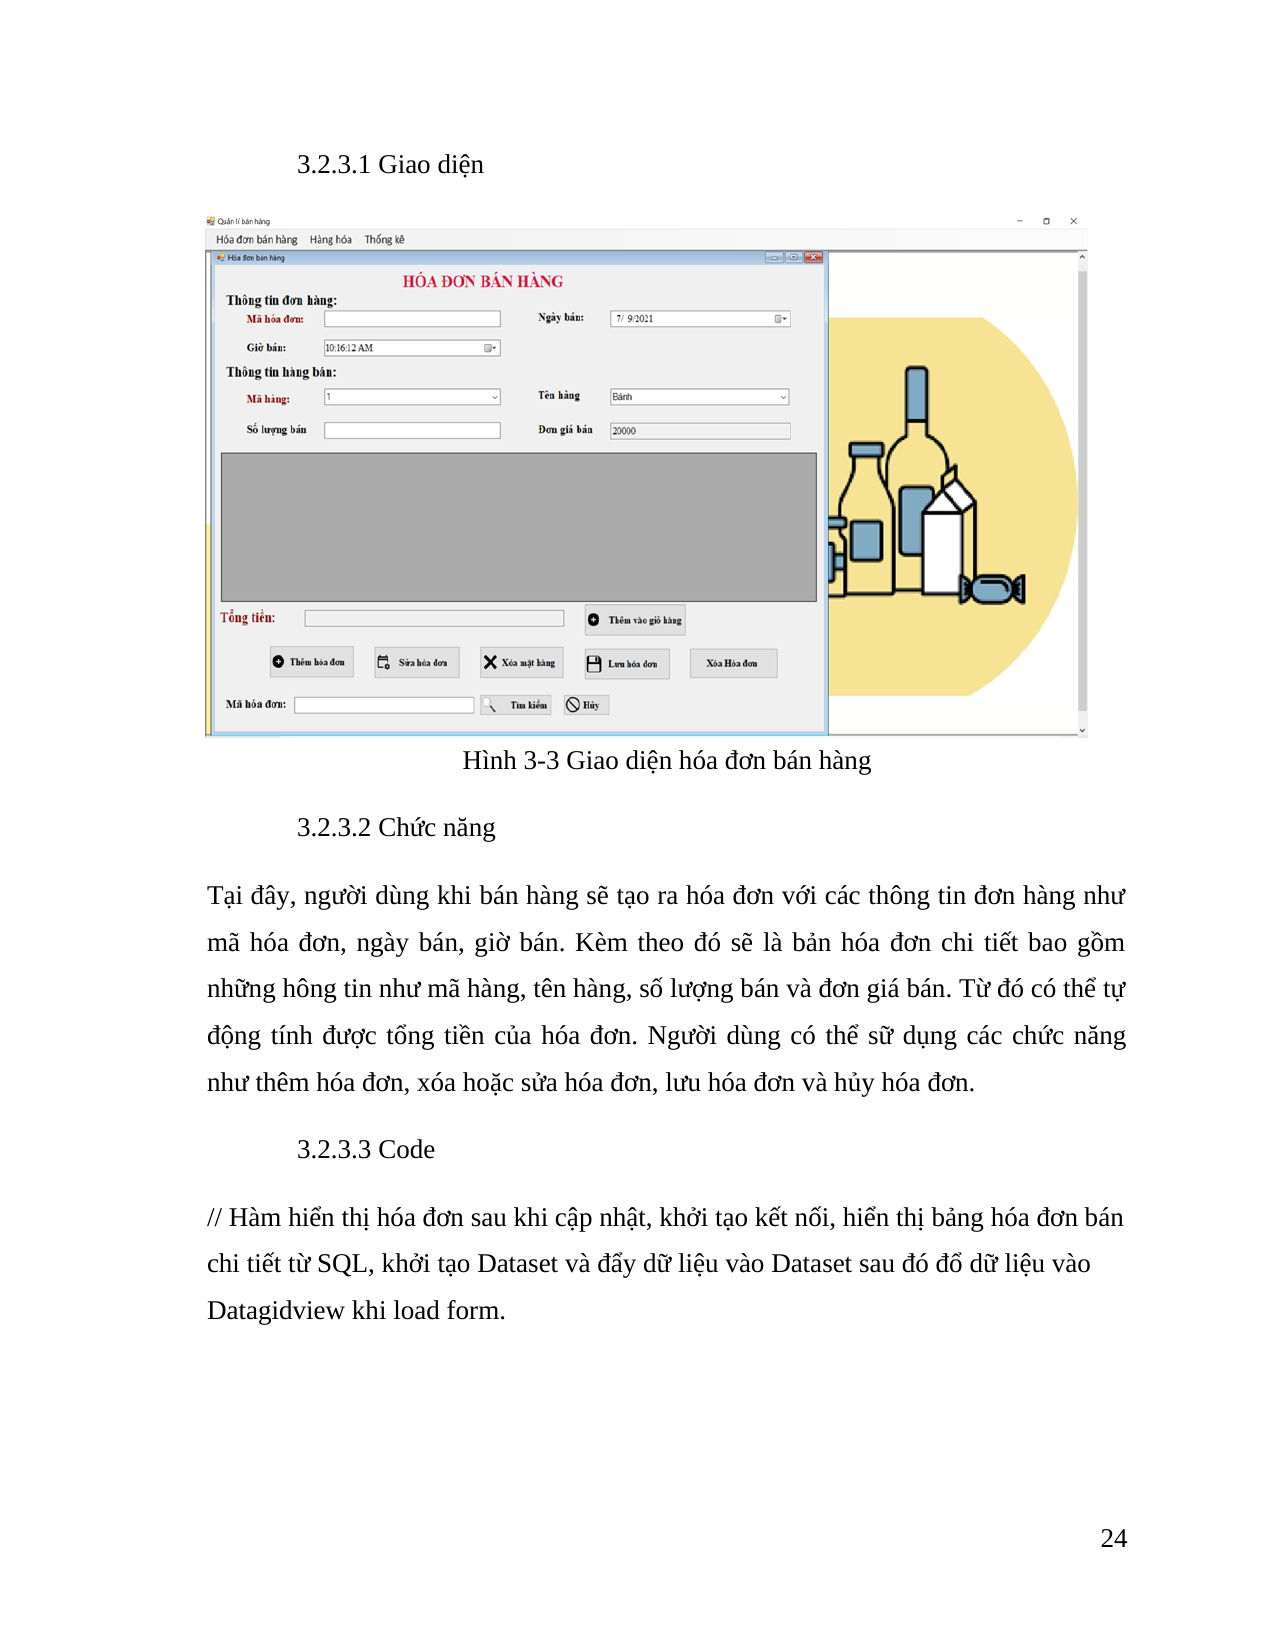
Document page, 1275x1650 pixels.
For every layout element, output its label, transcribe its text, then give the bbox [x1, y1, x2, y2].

list 3.2.3.2 Chức năng [297, 812, 1127, 843]
list 3.2.3.3 Code [297, 1133, 1127, 1164]
list 3.2.3.1 Giao diện [297, 148, 1127, 179]
picture [205, 215, 1088, 738]
text Tại đây, người dùng khi bán hàng sẽ tạo ra hóa đơn với các thông tin đơn hàng như mã hóa đơn, ngày bán, giờ bán. Kèm theo đó sẽ là bản hóa đơn chi tiết bao gồm những hông tin như mã hàng, tên hàng, số lượng bán và đơn giá bán. Từ đó có thể tự động tính được tổng tiền của hóa đơn. Người dùng có thể sữ dụng các chức năng như thêm hóa đơn, xóa hoặc sửa hóa đơn, lưu hóa đơn và hủy hóa đơn. [207, 879, 1127, 1097]
text // Hàm hiển thị hóa đơn sau khi cập nhật, khởi tạo kết nối, hiển thị bảng hóa đơn bán chi tiết từ SQL, khởi tạo Dataset và đẩy dữ liệu vào Dataset sau đó đổ dữ liệu vào Datagidview khi load form. [207, 1201, 1127, 1325]
